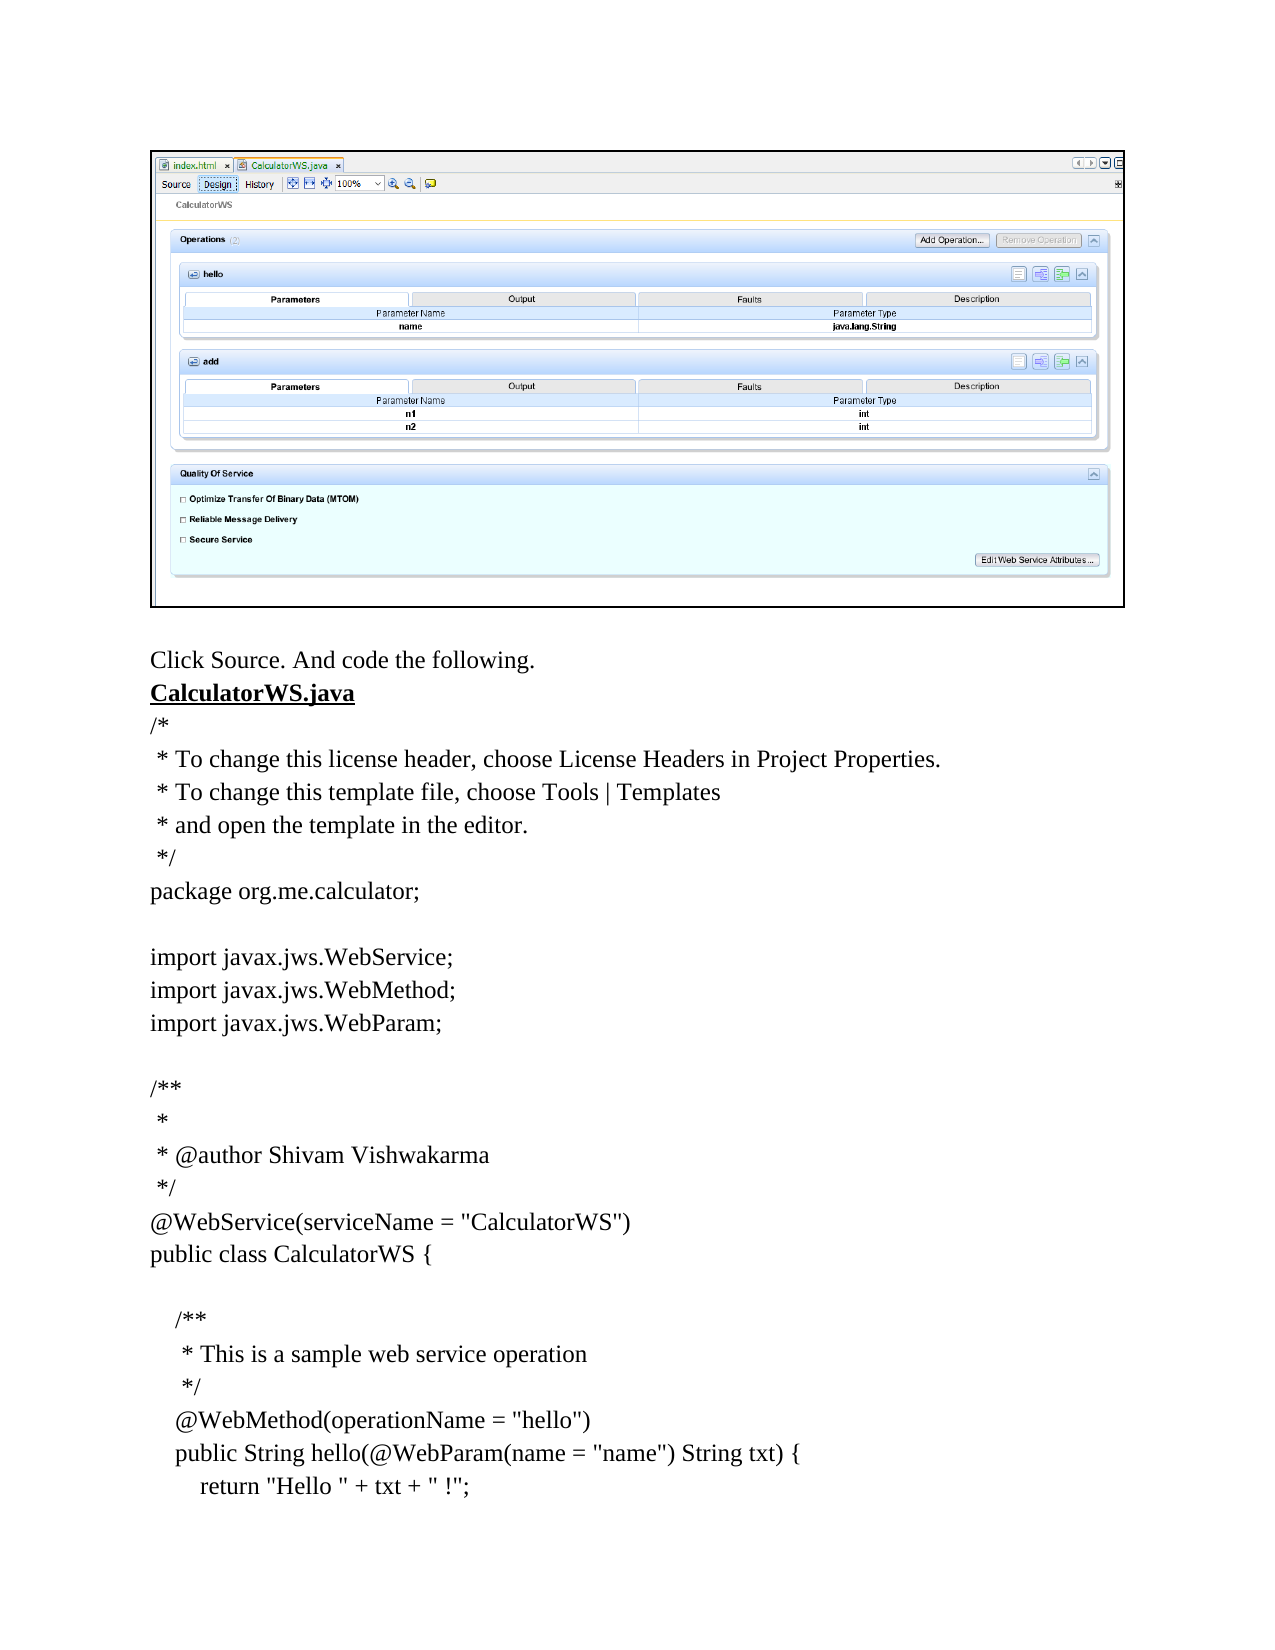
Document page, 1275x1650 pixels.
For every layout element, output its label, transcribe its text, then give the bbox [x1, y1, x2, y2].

text import javax.jws.WebParam; [150, 1008, 1125, 1037]
text * and open the template in the editor. [150, 810, 1125, 839]
text */ [150, 1173, 1125, 1202]
text /** [150, 1074, 1125, 1103]
text @WebMethod(operationName = "hello") [150, 1405, 1125, 1433]
text /** [150, 1306, 1125, 1334]
picture [152, 152, 1123, 606]
text public String hello(@WebParam(name = "name") String txt) { [150, 1438, 1125, 1466]
text * [150, 1107, 1125, 1136]
text * To change this license header, choose License Headers in Project Properties. [150, 744, 1125, 773]
text import javax.jws.WebService; [150, 942, 1125, 971]
text package org.me.calculator; [150, 876, 1125, 905]
text import javax.jws.WebMethod; [150, 975, 1125, 1004]
text */ [150, 843, 1125, 872]
text Click Source. And code the following. [150, 645, 1125, 674]
text return "Hello " + txt + " !"; [150, 1471, 1125, 1499]
text * @author Shivam Vishwakarma [150, 1141, 1125, 1169]
text CalculatorWS.java [150, 678, 1125, 707]
text * This is a sample web service operation [150, 1339, 1125, 1367]
text */ [150, 1372, 1125, 1400]
text /* [150, 711, 1125, 740]
text * To change this template file, choose Tools | Templates [150, 777, 1125, 806]
text public class CalculatorWS { [150, 1239, 1125, 1268]
text @WebService(serviceName = "CalculatorWS") [150, 1207, 1125, 1235]
